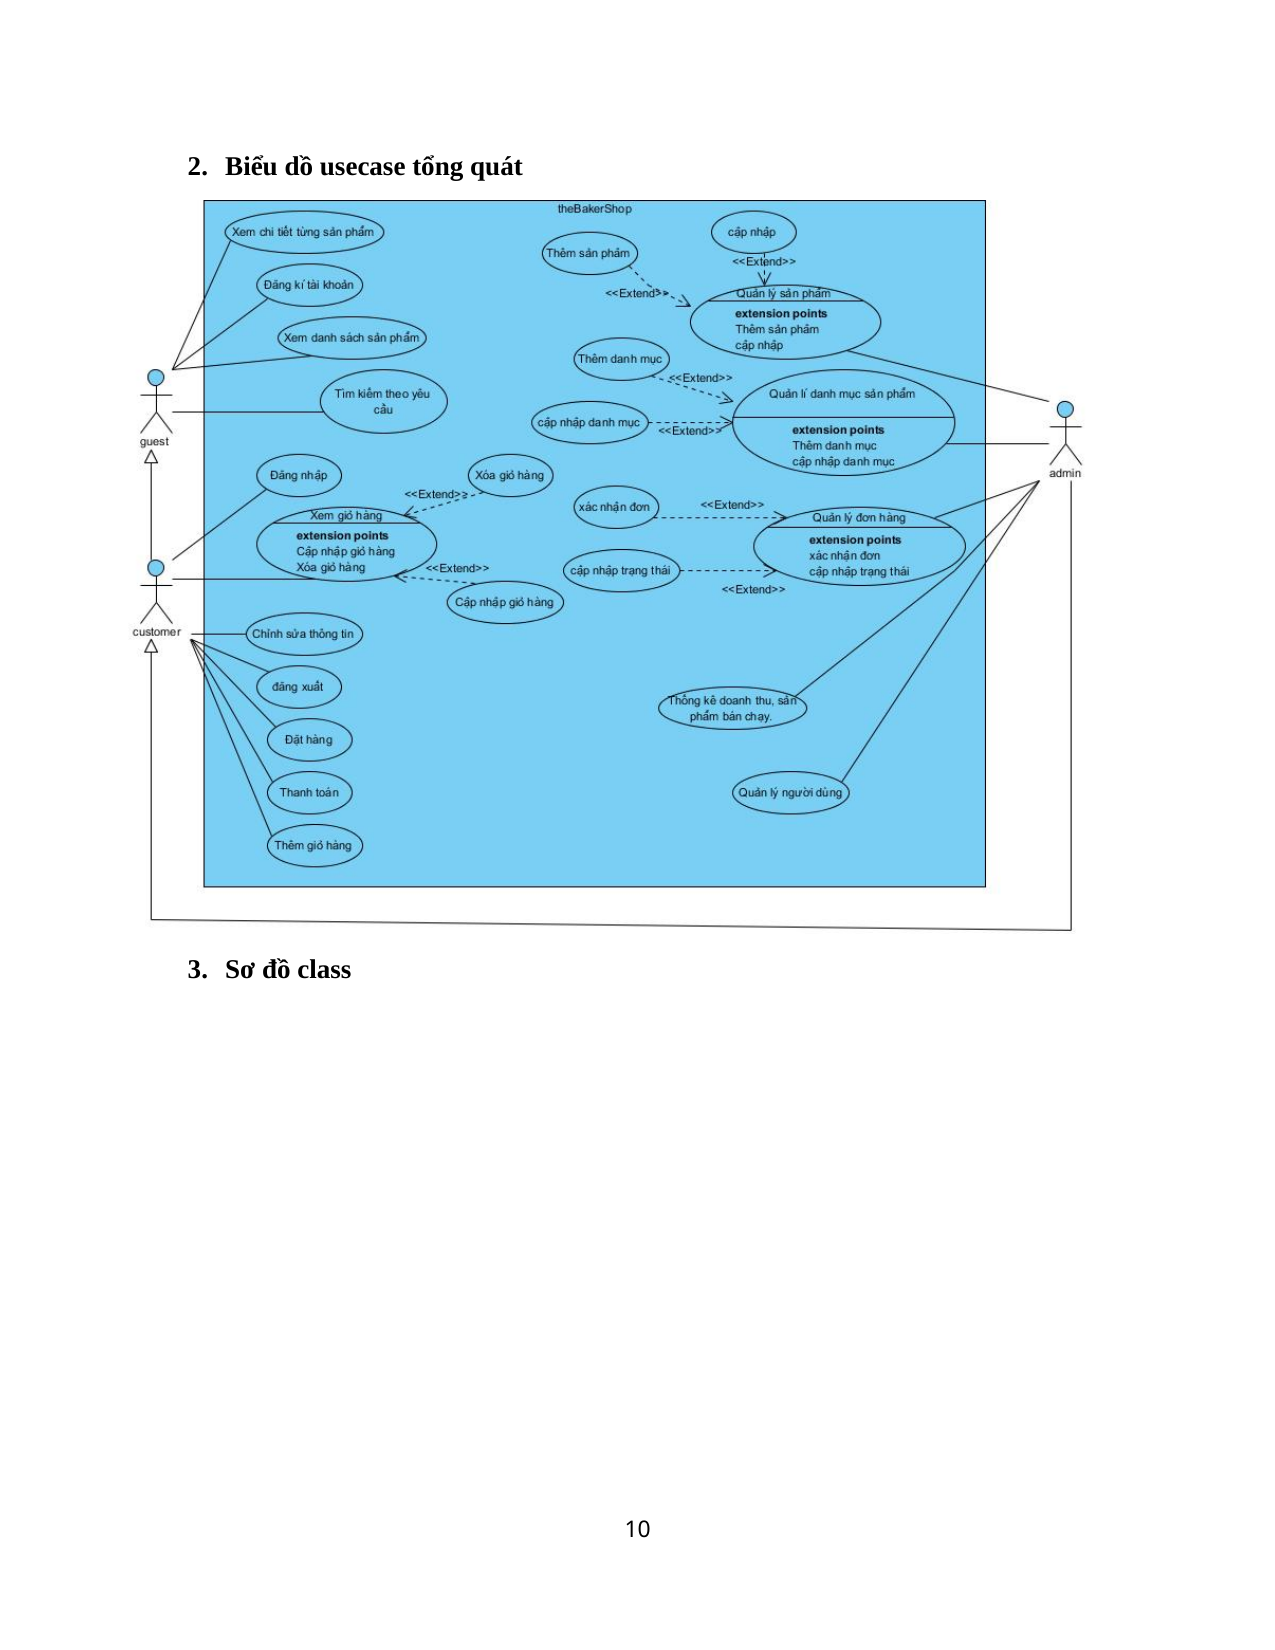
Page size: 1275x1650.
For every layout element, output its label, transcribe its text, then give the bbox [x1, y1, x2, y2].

picture [120, 200, 1096, 934]
list Biểu dồ usecase tổng quát [187, 150, 1125, 181]
list Sơ đồ class [187, 953, 1125, 984]
